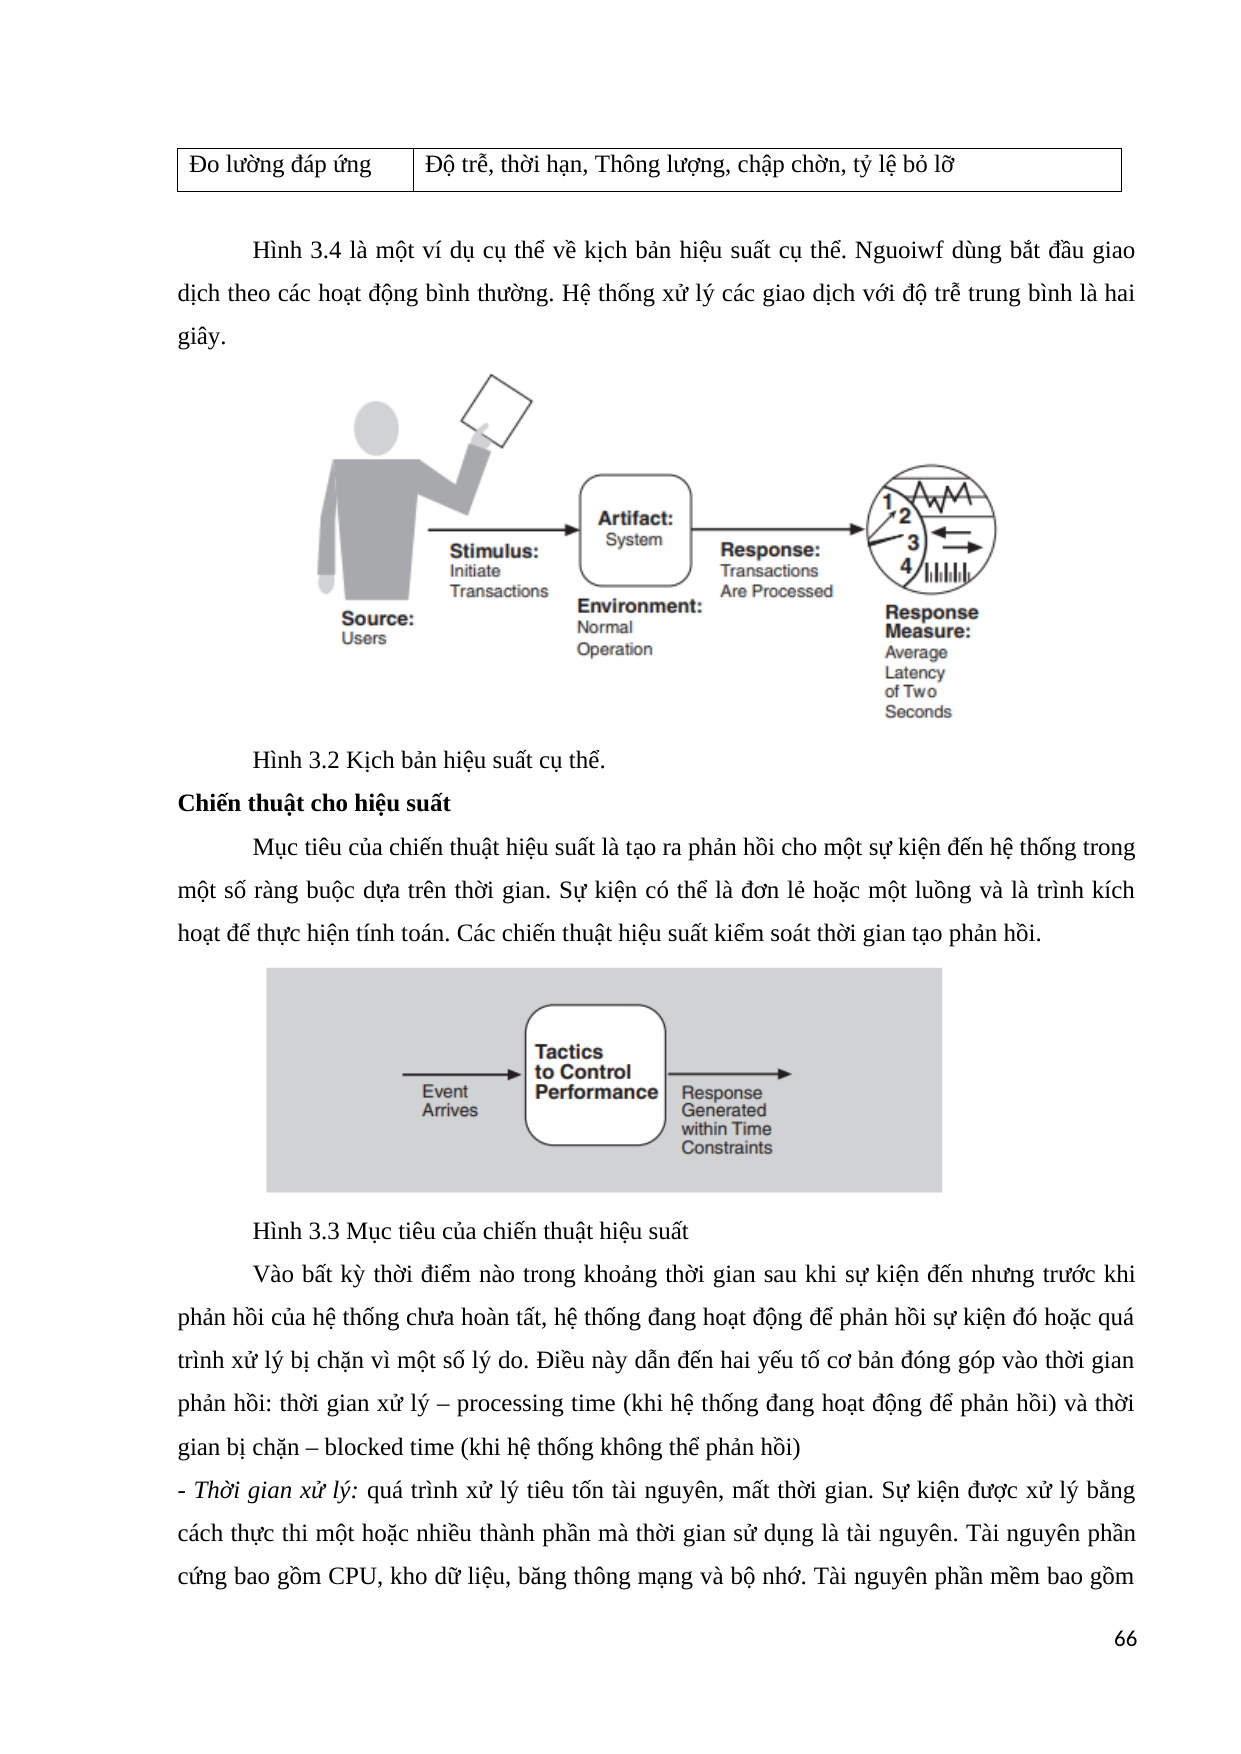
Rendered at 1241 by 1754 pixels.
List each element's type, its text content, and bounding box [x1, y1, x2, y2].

table_cell Đo lường đáp ứng [178, 149, 413, 191]
table_cell Độ trễ, thời hạn, Thông lượng, chập chờn, tỷ lệ bỏ lỡ [414, 149, 1121, 191]
text Hình 3.4 là một ví dụ cụ thể về kịch bản hiệu suất cụ thể. Nguoiwf dùng bắt đầu giao dịch theo các hoạt động bình thường. Hệ thống xử lý các giao dịch với độ trễ trung bình là hai giây. [177, 235, 1137, 350]
text Vào bất kỳ thời điểm nào trong khoảng thời gian sau khi sự kiện đến nhưng trước khi phản hồi của hệ thống chưa hoàn tất, hệ thống đang hoạt động để phản hồi sự kiện đó hoặc quá trình xử lý bị chặn vì một số lý do. Điều này dẫn đến hai yếu tố cơ bản đóng góp vào thời gian phản hồi: thời gian xử lý – processing time (khi hệ thống đang hoạt động để phản hồi) và thời gian bị chặn – blocked time (khi hệ thống không thể phản hồi) [177, 1259, 1137, 1460]
text Mục tiêu của chiến thuật hiệu suất là tạo ra phản hồi cho một sự kiện đến hệ thống trong một số ràng buộc dựa trên thời gian. Sự kiện có thể là đơn lẻ hoặc một luồng và là trình kích hoạt để thực hiện tính toán. Các chiến thuật hiệu suất kiểm soát thời gian tạo phản hồi. [177, 832, 1137, 947]
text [177, 1475, 1137, 1590]
picture [252, 961, 957, 1202]
text Chiến thuật cho hiệu suất [177, 788, 1137, 817]
text Hình 3.3 Mục tiêu của chiến thuật hiệu suất [177, 1216, 1137, 1245]
text Hình 3.2 Kịch bản hiệu suất cụ thể. [177, 745, 1137, 774]
picture [252, 364, 1040, 732]
